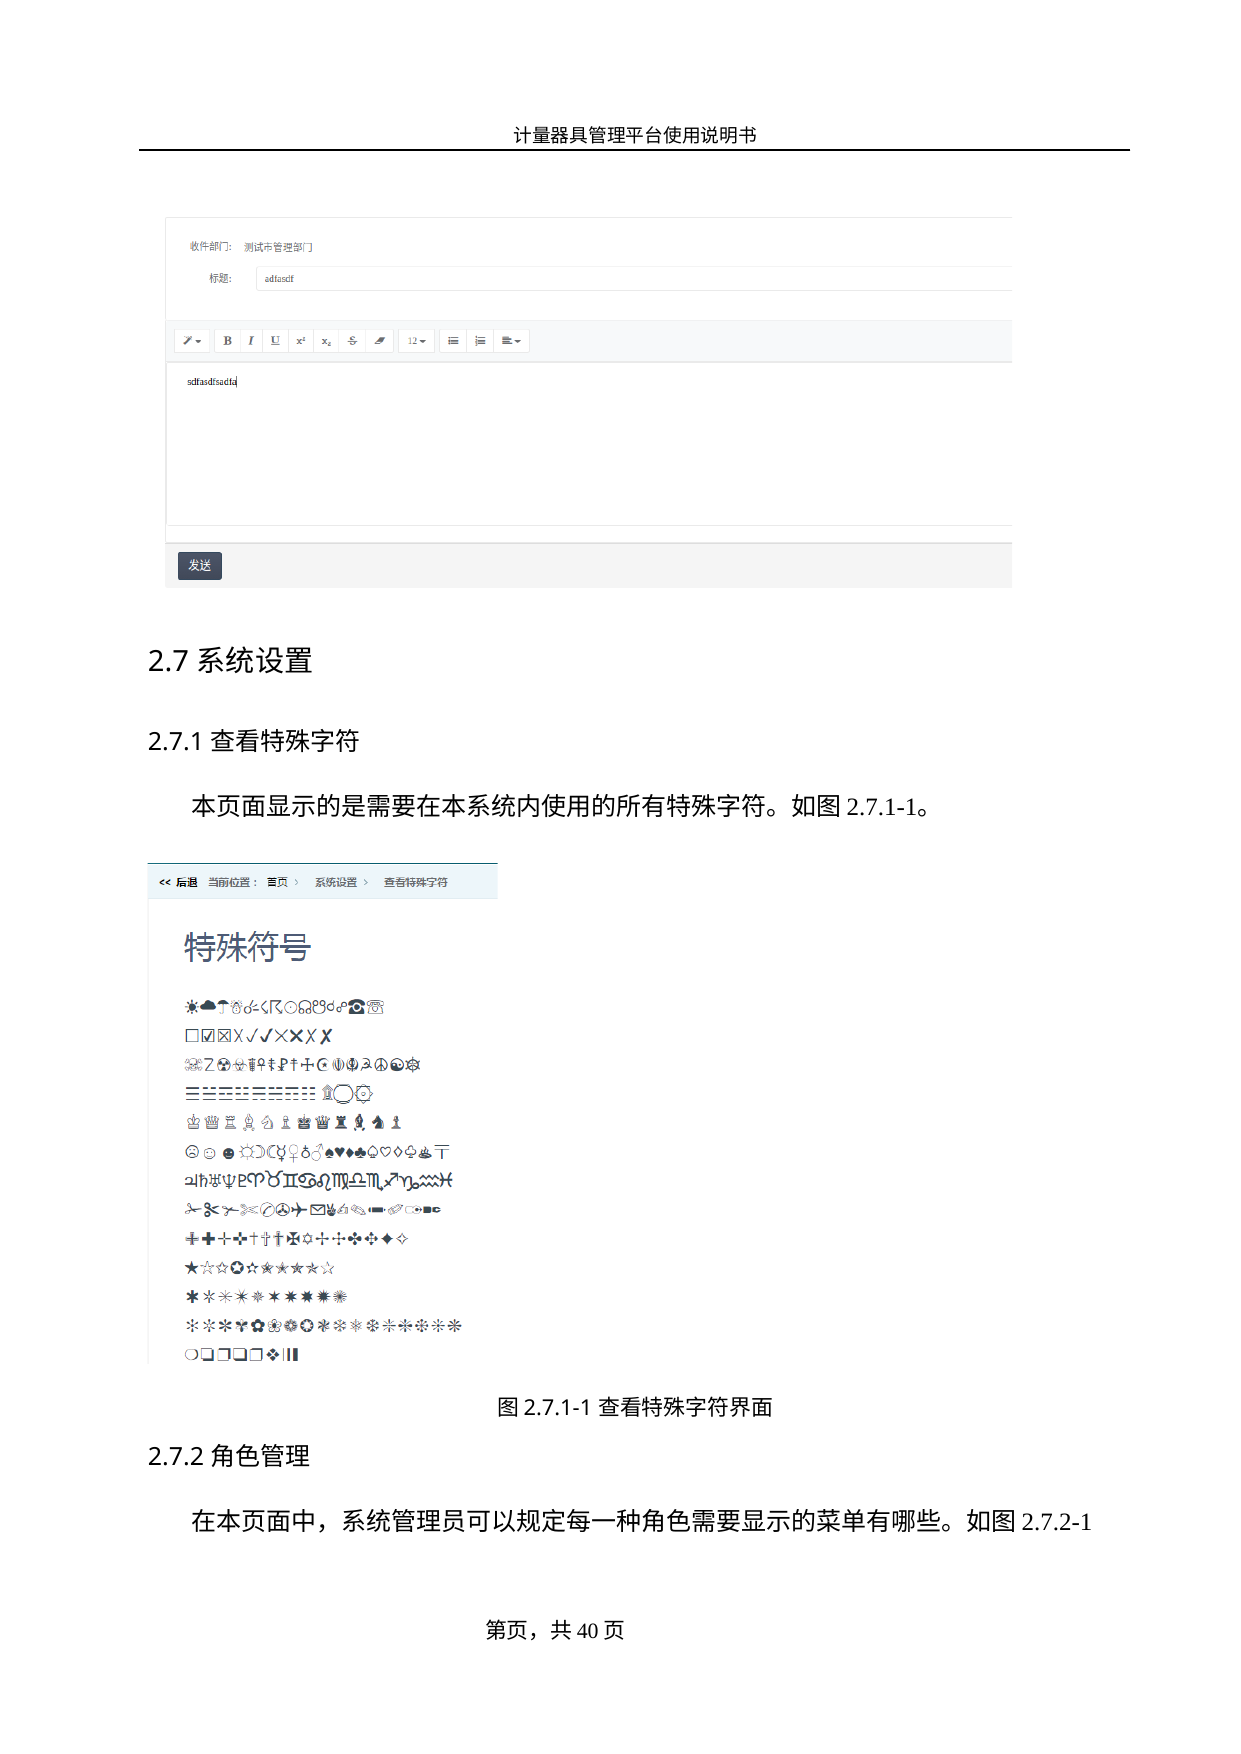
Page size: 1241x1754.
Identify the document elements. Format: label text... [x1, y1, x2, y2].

picture [147, 199, 1013, 598]
picture [147, 863, 498, 1364]
list 图2.7.1-1 查看特殊字符界面 [148, 1390, 1122, 1422]
list 本页面显示的是需要在本系统内使用的所有特殊字符。如图2.7.1-1。 [148, 772, 1122, 837]
list 2.7.2 角色管理 [148, 1422, 1122, 1487]
list 2.7 系统设置 [148, 626, 1122, 691]
list 2.7.1 查看特殊字符 [148, 707, 1122, 772]
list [148, 1487, 1122, 1552]
